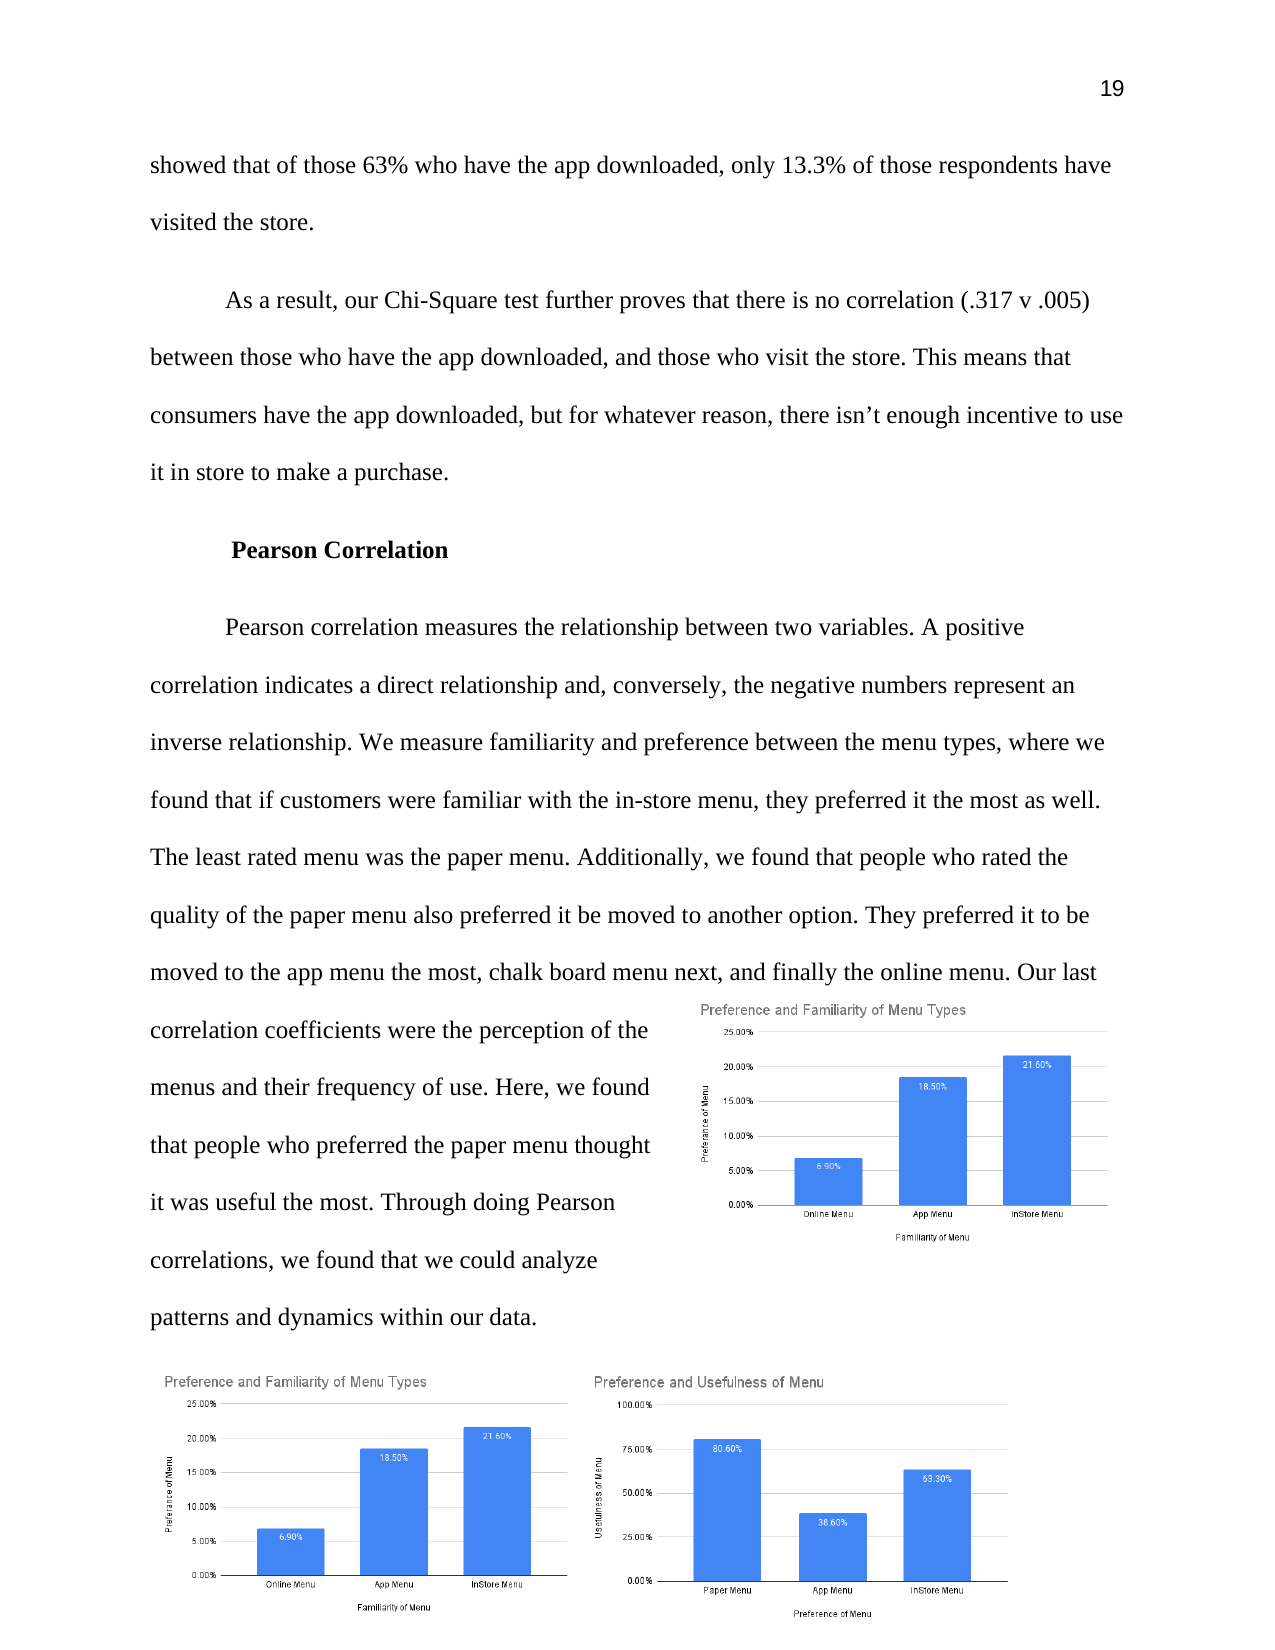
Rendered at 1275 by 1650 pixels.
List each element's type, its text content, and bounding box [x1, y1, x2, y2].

subtitle Pearson correlation measures the relationship between two variables. A positive correlation indicates a direct relationship and, conversely, the negative numbers represent an inverse relationship. We measure familiarity and preference between the menu types, where we found that if customers were familiar with the in-store menu, they preferred it the most as well. The least rated menu was the paper menu. Additionally, we found that people who rated the quality of the paper menu also preferred it be moved to another option. They preferred it to be moved to the app menu the most, chalk board menu next, and finally the online menu. Our last correlation coefficients were the perception of the menus and their frequency of use. Here, we found that people who preferred the paper menu thought it was useful the most. Through doing Pearson correlations, we found that we could analyze patterns and dynamics within our data. [150, 612, 1125, 1331]
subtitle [150, 150, 1125, 236]
picture [686, 987, 1121, 1256]
subtitle Pearson Correlation [150, 535, 1125, 563]
subtitle As a result, our Chi-Square test further proves that there is no correlation (.317 v .005) between those who have the app downloaded, and those who visit the store. This means that consumers have the app downloaded, but for whatever reason, there isn’t enough incentive to use it in store to make a purchase. [150, 285, 1125, 486]
picture [150, 1359, 1021, 1633]
